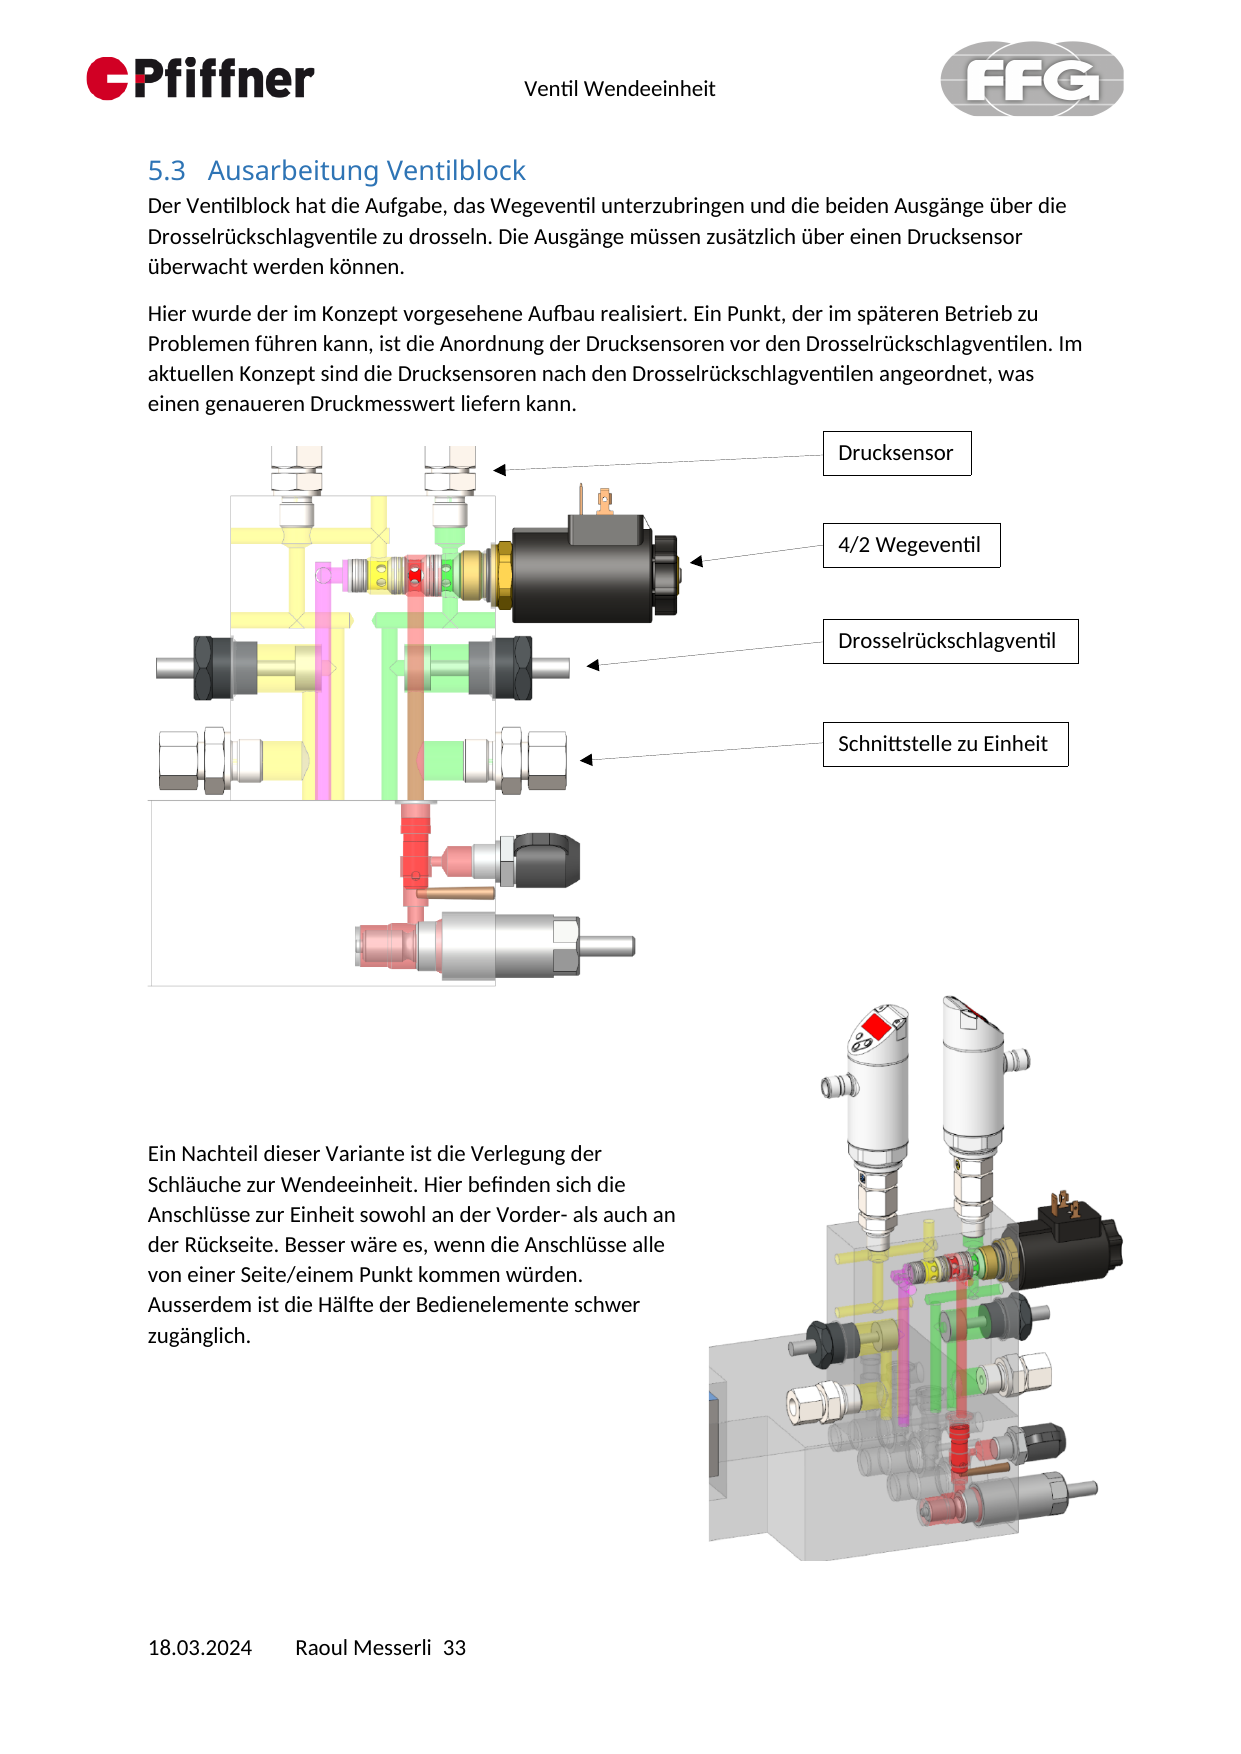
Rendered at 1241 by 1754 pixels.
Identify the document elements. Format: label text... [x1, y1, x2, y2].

picture [86, 57, 315, 101]
picture [707, 992, 1142, 1415]
text Der Ventilblock hat die Aufgabe, das Wegeventil unterzubringen und die beiden Ausgänge über die Drosselrückschlagventile zu drosseln. Die Ausgänge müssen zusätzlich über einen Drucksensor überwacht werden können. [148, 192, 1092, 280]
text Hier wurde der im Konzept vorgesehene Aufbau realisiert. Ein Punkt, der im späteren Betrieb zu Problemen führen kann, ist die Anordnung der Drucksensoren vor den Drosselrückschlagventilen. Im aktuellen Konzept sind die Drucksensoren nach den Drosselrückschlagventilen angeordnet, was einen genaueren Druckmesswert liefern kann. [148, 299, 1092, 418]
text Ein Nachteil dieser Variante ist die Verlegung der Schläuche zur Wendeeinheit. Hier befinden sich die Anschlüsse zur Einheit sowohl an der Vorder- als auch an der Rückseite. Besser wäre es, wenn die Anschlüsse alle von einer Seite/einem Punkt kommen würden. Ausserdem ist die Hälfte der Bedienelemente schwer zugänglich. [148, 1139, 707, 1349]
picture [147, 446, 697, 999]
picture [939, 41, 1124, 116]
subtitle Ausarbeitung Ventilblock [148, 152, 1092, 189]
